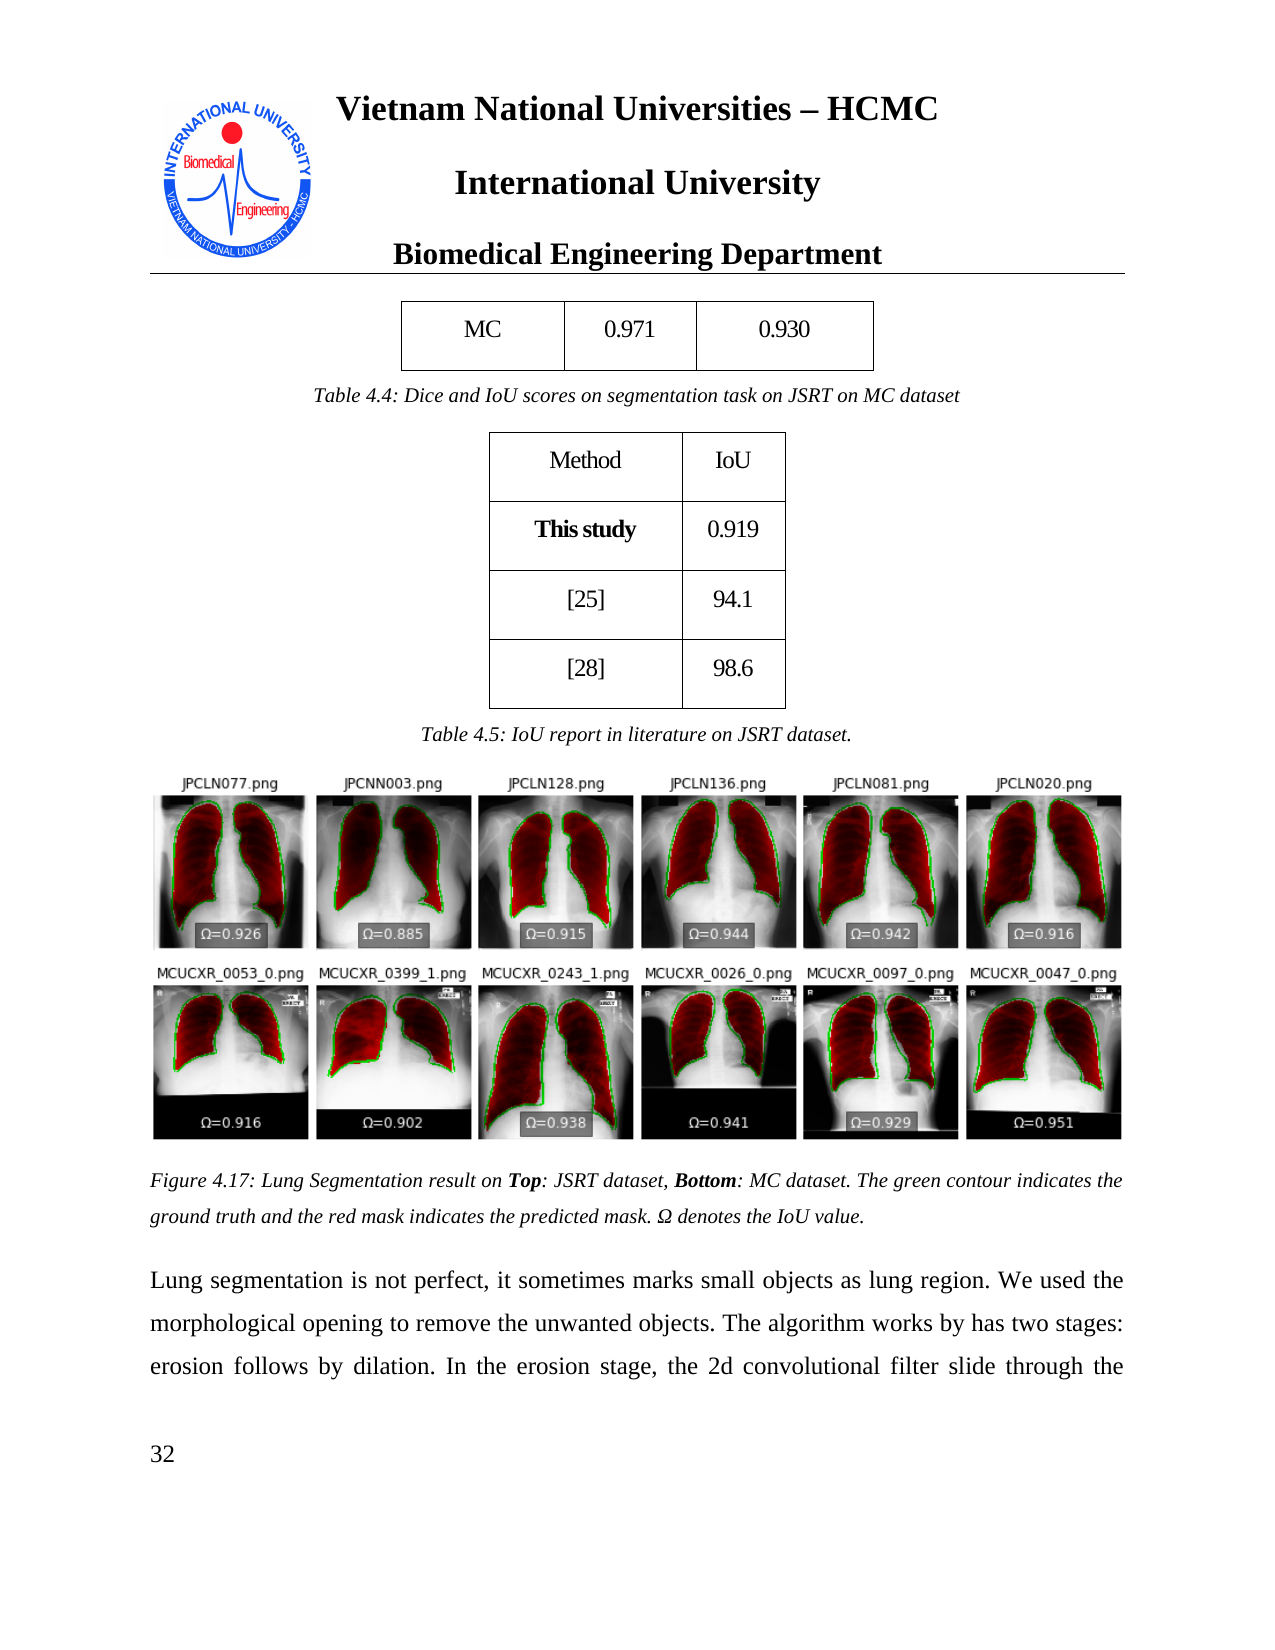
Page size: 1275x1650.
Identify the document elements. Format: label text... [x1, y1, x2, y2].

table_header IoU [683, 433, 785, 501]
picture [150, 770, 1125, 1144]
table_cell 0.919 [683, 502, 785, 570]
table_cell MC [402, 302, 564, 370]
table_cell 98.6 [683, 640, 785, 708]
table_cell 0.971 [565, 302, 696, 370]
table_cell This study [490, 502, 682, 570]
table_cell [25] [490, 571, 682, 639]
table_cell [28] [490, 640, 682, 708]
table_cell 94.1 [683, 571, 785, 639]
picture [163, 101, 311, 258]
table_cell 0.930 [697, 302, 873, 370]
table_header Method [490, 433, 682, 501]
